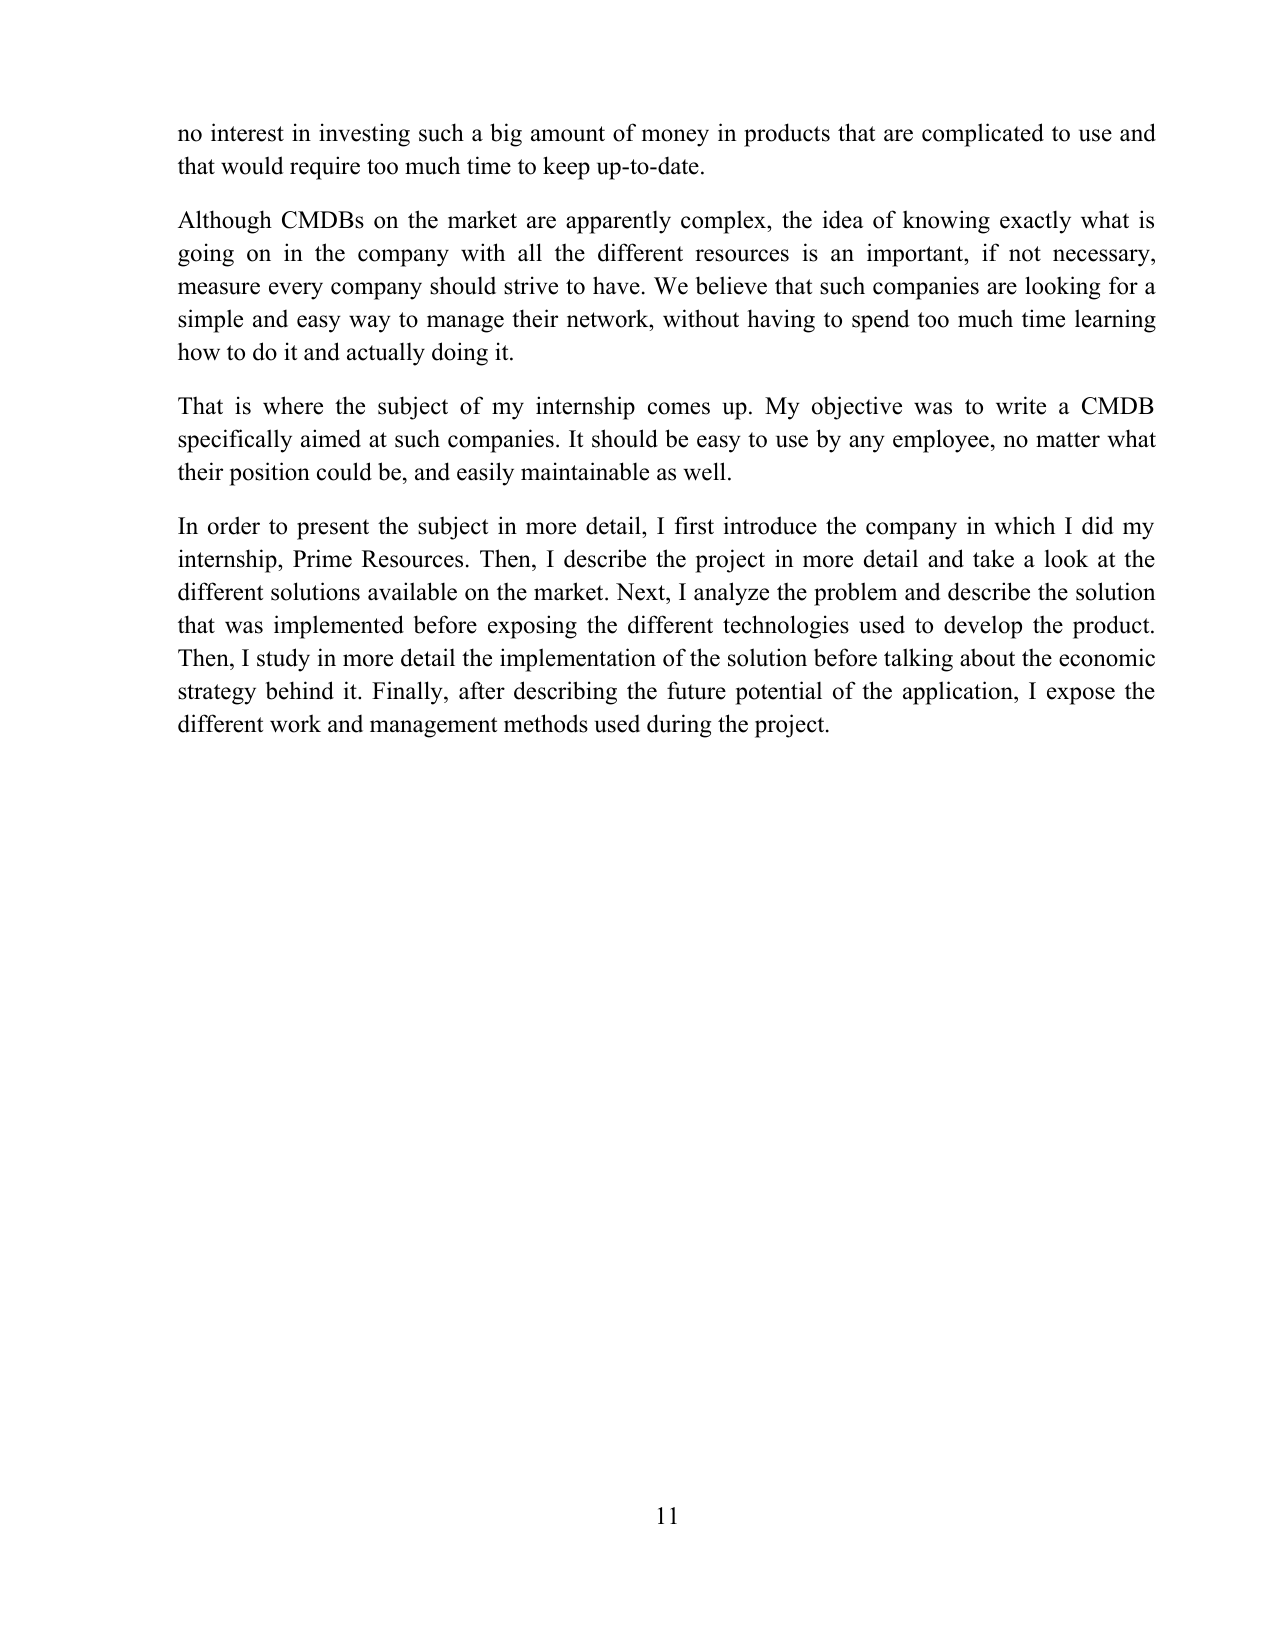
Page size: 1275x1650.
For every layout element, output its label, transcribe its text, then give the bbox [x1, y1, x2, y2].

text Although CMDBs on the market are apparently complex, the idea of knowing exactly what is going on in the company with all the different resources is an important, if not necessary, measure every company should strive to have. We believe that such companies are looking for a simple and easy way to manage their network, without having to spend too much time learning how to do it and actually doing it. [177, 205, 1157, 366]
text In order to present the subject in more detail, I first introduce the company in which I did my internship, Prime Resources. Then, I describe the project in more detail and take a look at the different solutions available on the market. Next, I analyze the problem and describe the solution that was implemented before exposing the different technologies used to develop the product. Then, I study in more detail the implementation of the solution before talking about the economic strategy behind it. Finally, after describing the future potential of the application, I expose the different work and management methods used during the project. [177, 511, 1157, 738]
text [177, 118, 1157, 180]
text That is where the subject of my internship comes up. My objective was to write a CMDB specifically aimed at such companies. It should be easy to use by any employee, no matter what their position could be, and easily maintainable as well. [177, 391, 1157, 486]
